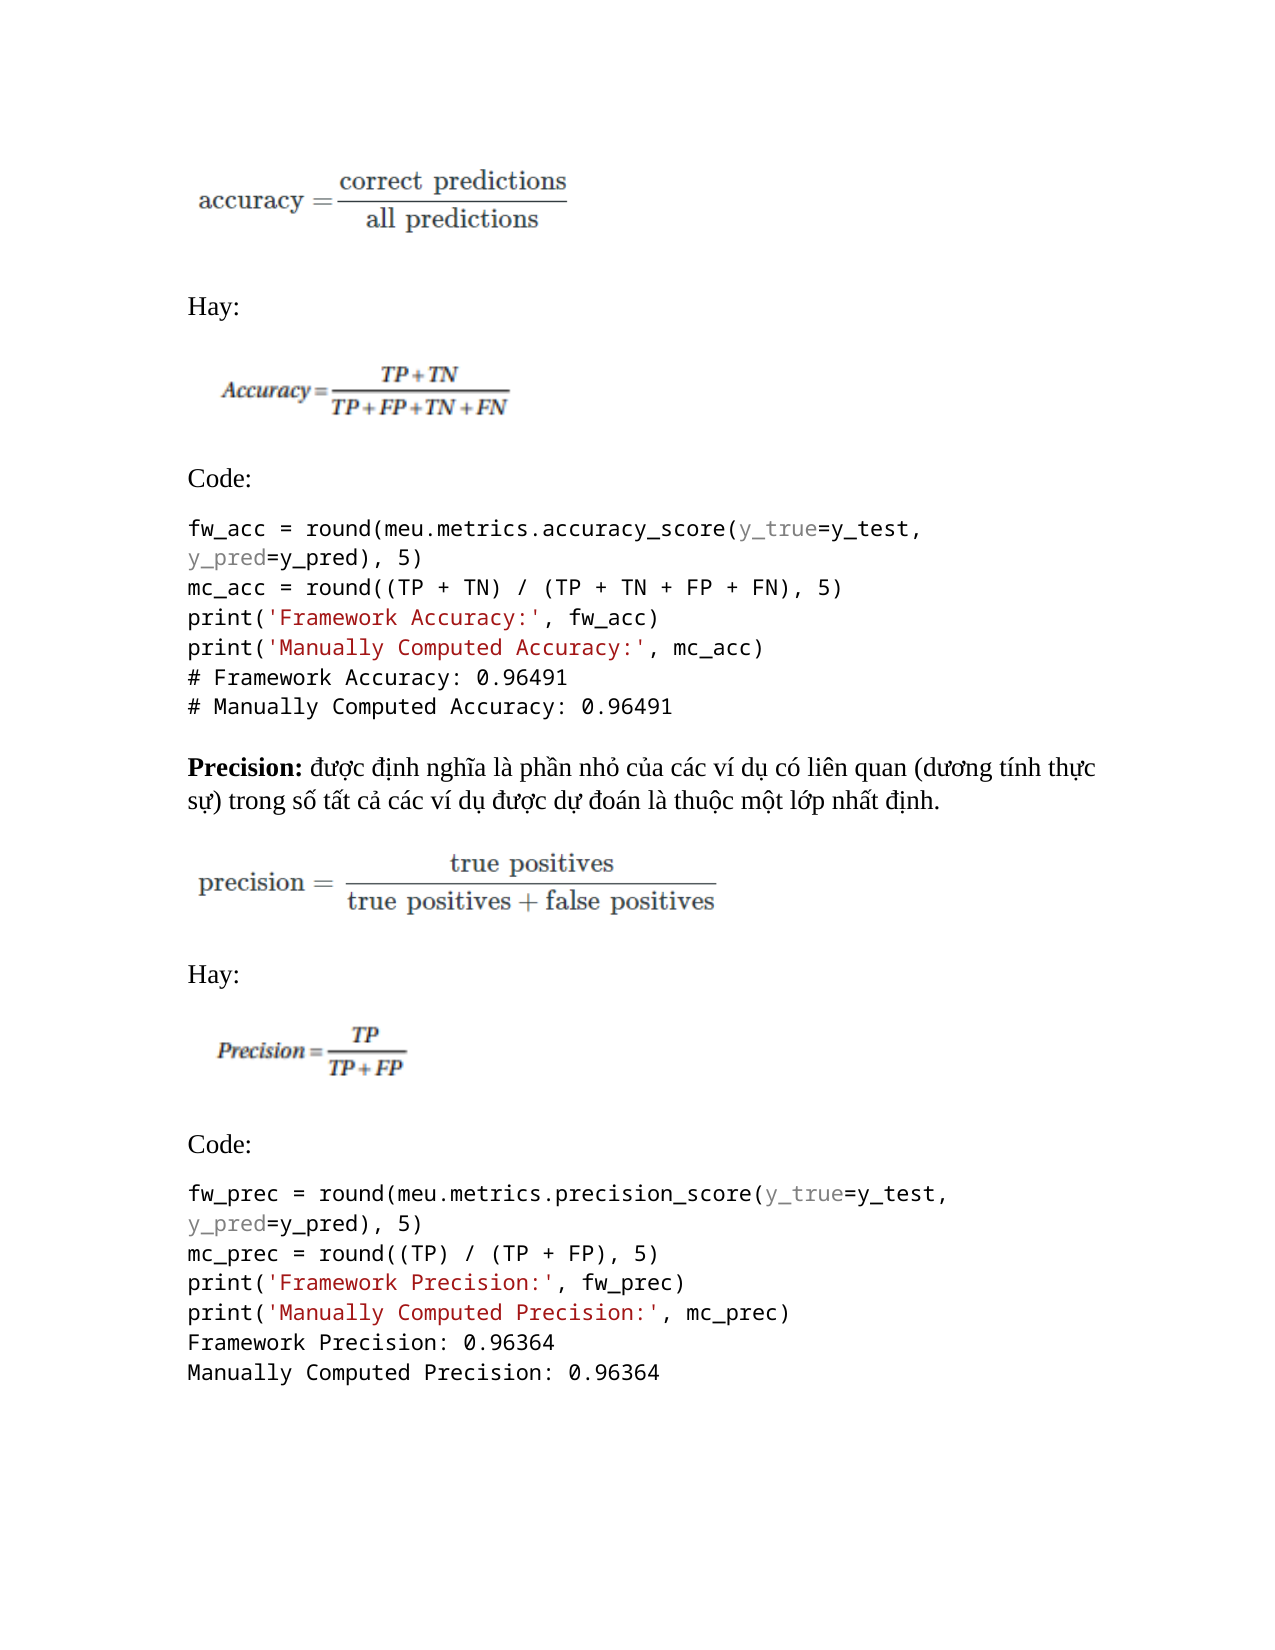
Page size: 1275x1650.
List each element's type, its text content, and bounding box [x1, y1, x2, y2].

text mc_acc = round((TP + TN) / (TP + TN + FP + FN), 5) [187, 572, 1125, 602]
text Framework Precision: 0.96364 [187, 1327, 1125, 1357]
text fw_prec = round(meu.metrics.precision_score(y_true=y_test, y_pred=y_pred), 5) [187, 1178, 1125, 1238]
text Code: [187, 462, 1125, 493]
picture [187, 150, 590, 272]
picture [187, 340, 562, 444]
text print('Manually Computed Accuracy:', mc_acc) [187, 632, 1125, 661]
text Manually Computed Precision: 0.96364 [187, 1357, 1125, 1387]
text print('Framework Precision:', fw_prec) [187, 1267, 1125, 1297]
picture [187, 1008, 460, 1109]
picture [187, 834, 749, 940]
text print('Manually Computed Precision:', mc_prec) [187, 1297, 1125, 1327]
text Hay: [187, 290, 1125, 321]
text mc_prec = round((TP) / (TP + FP), 5) [187, 1238, 1125, 1267]
text fw_acc = round(meu.metrics.accuracy_score(y_true=y_test, y_pred=y_pred), 5) [187, 512, 1125, 572]
text # Manually Computed Accuracy: 0.96491 [187, 691, 1125, 721]
text Code: [187, 1128, 1125, 1159]
text # Framework Accuracy: 0.96491 [187, 661, 1125, 691]
text Hay: [187, 958, 1125, 989]
text print('Framework Accuracy:', fw_acc) [187, 602, 1125, 632]
text Precision: được định nghĩa là phần nhỏ của các ví dụ có liên quan (dương tính thực sự) trong số tất cả các ví dụ được dự đoán là thuộc một lớp nhất định. [187, 751, 1125, 816]
